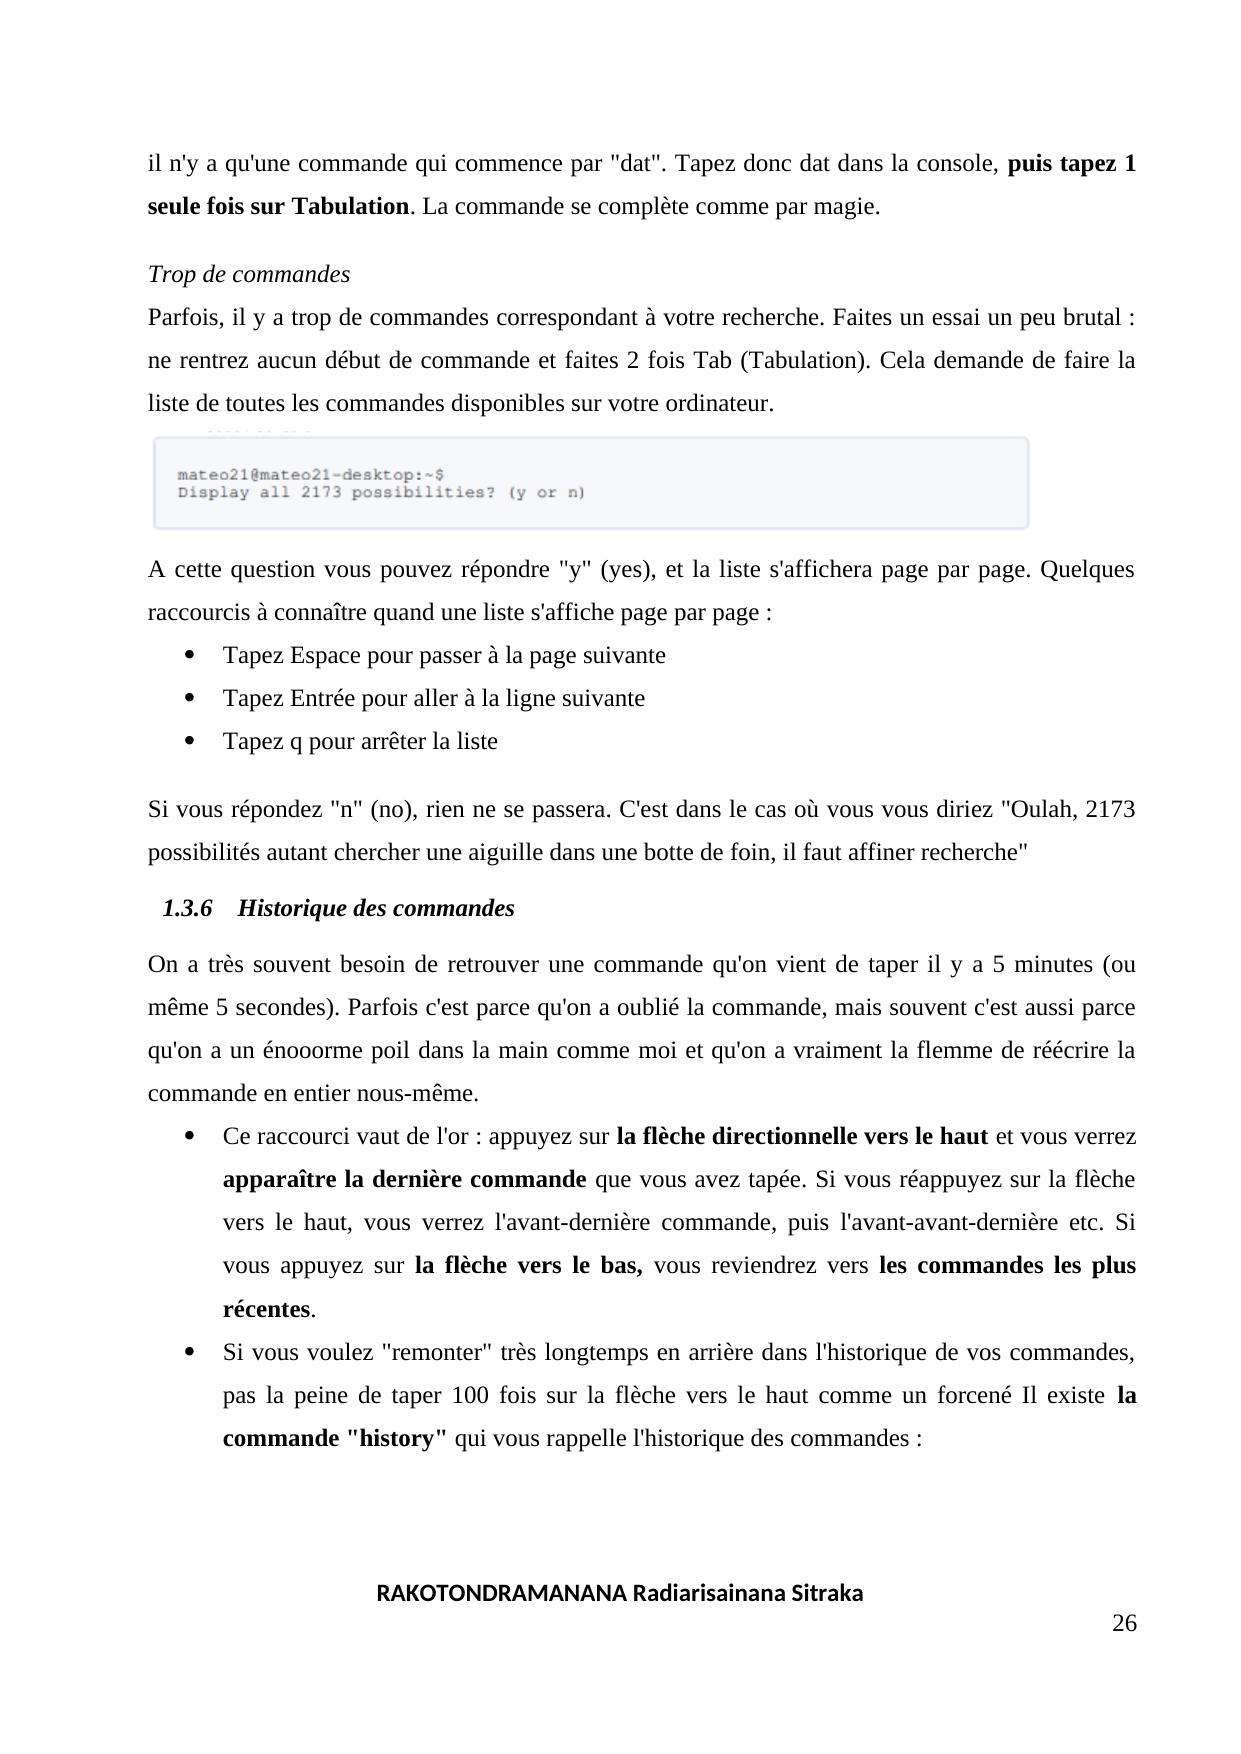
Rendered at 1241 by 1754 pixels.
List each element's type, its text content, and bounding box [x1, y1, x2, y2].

list Tapez Entrée pour aller à la ligne suivante [185, 683, 1137, 712]
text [148, 148, 1137, 219]
picture [147, 431, 1040, 540]
text Parfois, il y a trop de commandes correspondant à votre recherche. Faites un essai un peu brutal : ne rentrez aucun début de commande et faites 2 fois Tab (Tabulation). Cela demande de faire la liste de toutes les commandes disponibles sur votre ordinateur. [148, 302, 1137, 417]
text A cette question vous pouvez répondre "y" (yes), et la liste s'affichera page par page. Quelques raccourcis à connaître quand une liste s'affiche page par page : [148, 554, 1137, 626]
list Tapez q pour arrêter la liste [185, 726, 1137, 755]
text On a très souvent besoin de retrouver une commande qu'on vient de taper il y a 5 minutes (ou même 5 secondes). Parfois c'est parce qu'on a oublié la commande, mais souvent c'est aussi parce qu'on a un énooorme poil dans la main comme moi et qu'on a vraiment la flemme de réécrire la commande en entier nous-même. [148, 949, 1137, 1107]
list Si vous voulez "remonter" très longtemps en arrière dans l'historique de vos commandes, pas la peine de taper 100 fois sur la flèche vers le haut comme un forcené Il existe la commande "history" qui vous rappelle l'historique des commandes : [185, 1337, 1137, 1452]
text Trop de commandes [148, 259, 1137, 288]
list Tapez Espace pour passer à la page suivante [185, 640, 1137, 669]
list Ce raccourci vaut de l'or : appuyez sur la flèche directionnelle vers le haut et vous verrez apparaître la dernière commande que vous avez tapée. Si vous réappuyez sur la flèche vers le haut, vous verrez l'avant-dernière commande, puis l'avant-avant-dernière etc. Si vous appuyez sur la flèche vers le bas, vous reviendrez vers les commandes les plus récentes. [185, 1121, 1137, 1322]
subtitle Historique des commandes [162, 893, 1137, 922]
text Si vous répondez "n" (no), rien ne se passera. C'est dans le cas où vous vous diriez "Oulah, 2173 possibilités autant chercher une aiguille dans une botte de foin, il faut affiner recherche" [148, 794, 1137, 866]
